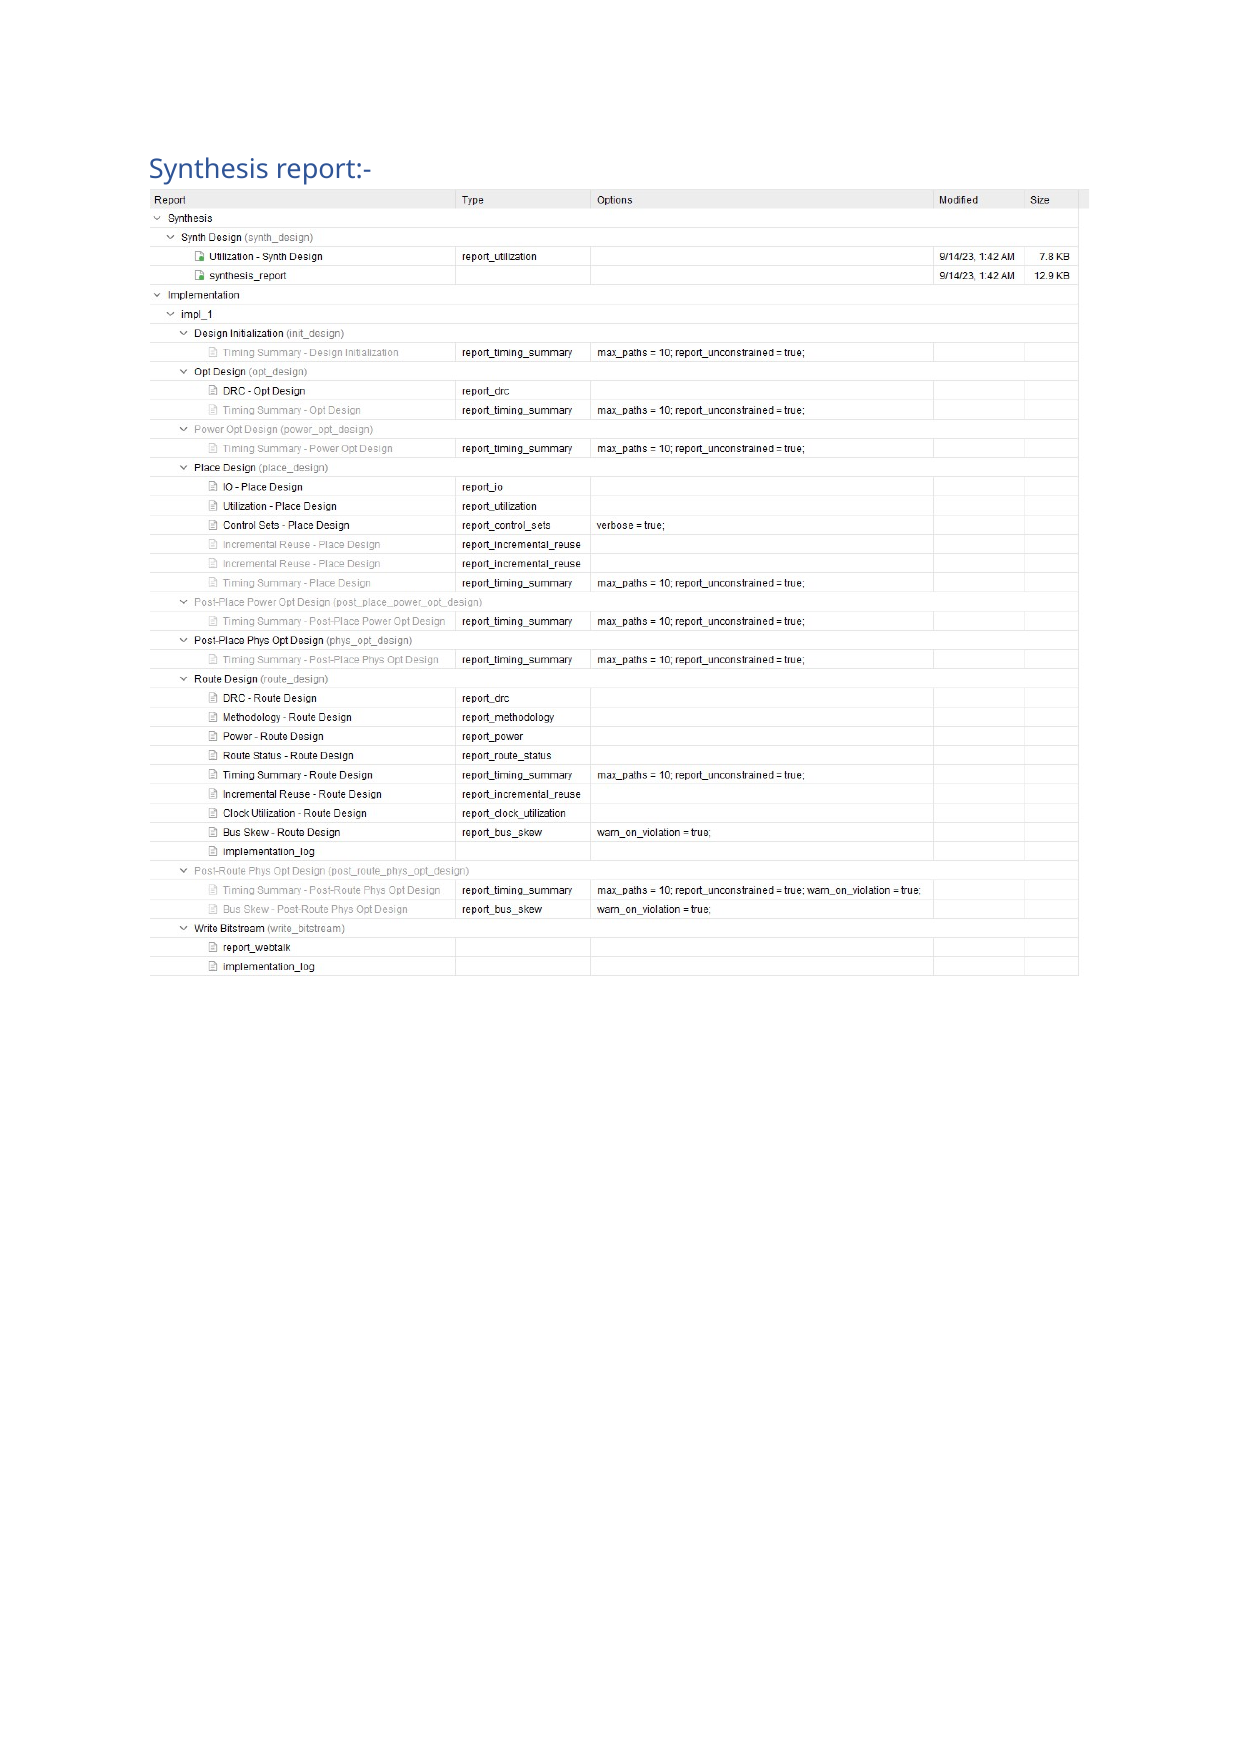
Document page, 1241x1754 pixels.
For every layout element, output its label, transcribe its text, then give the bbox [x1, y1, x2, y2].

picture [150, 189, 1090, 985]
subtitle Synthesis report:- [148, 150, 431, 187]
